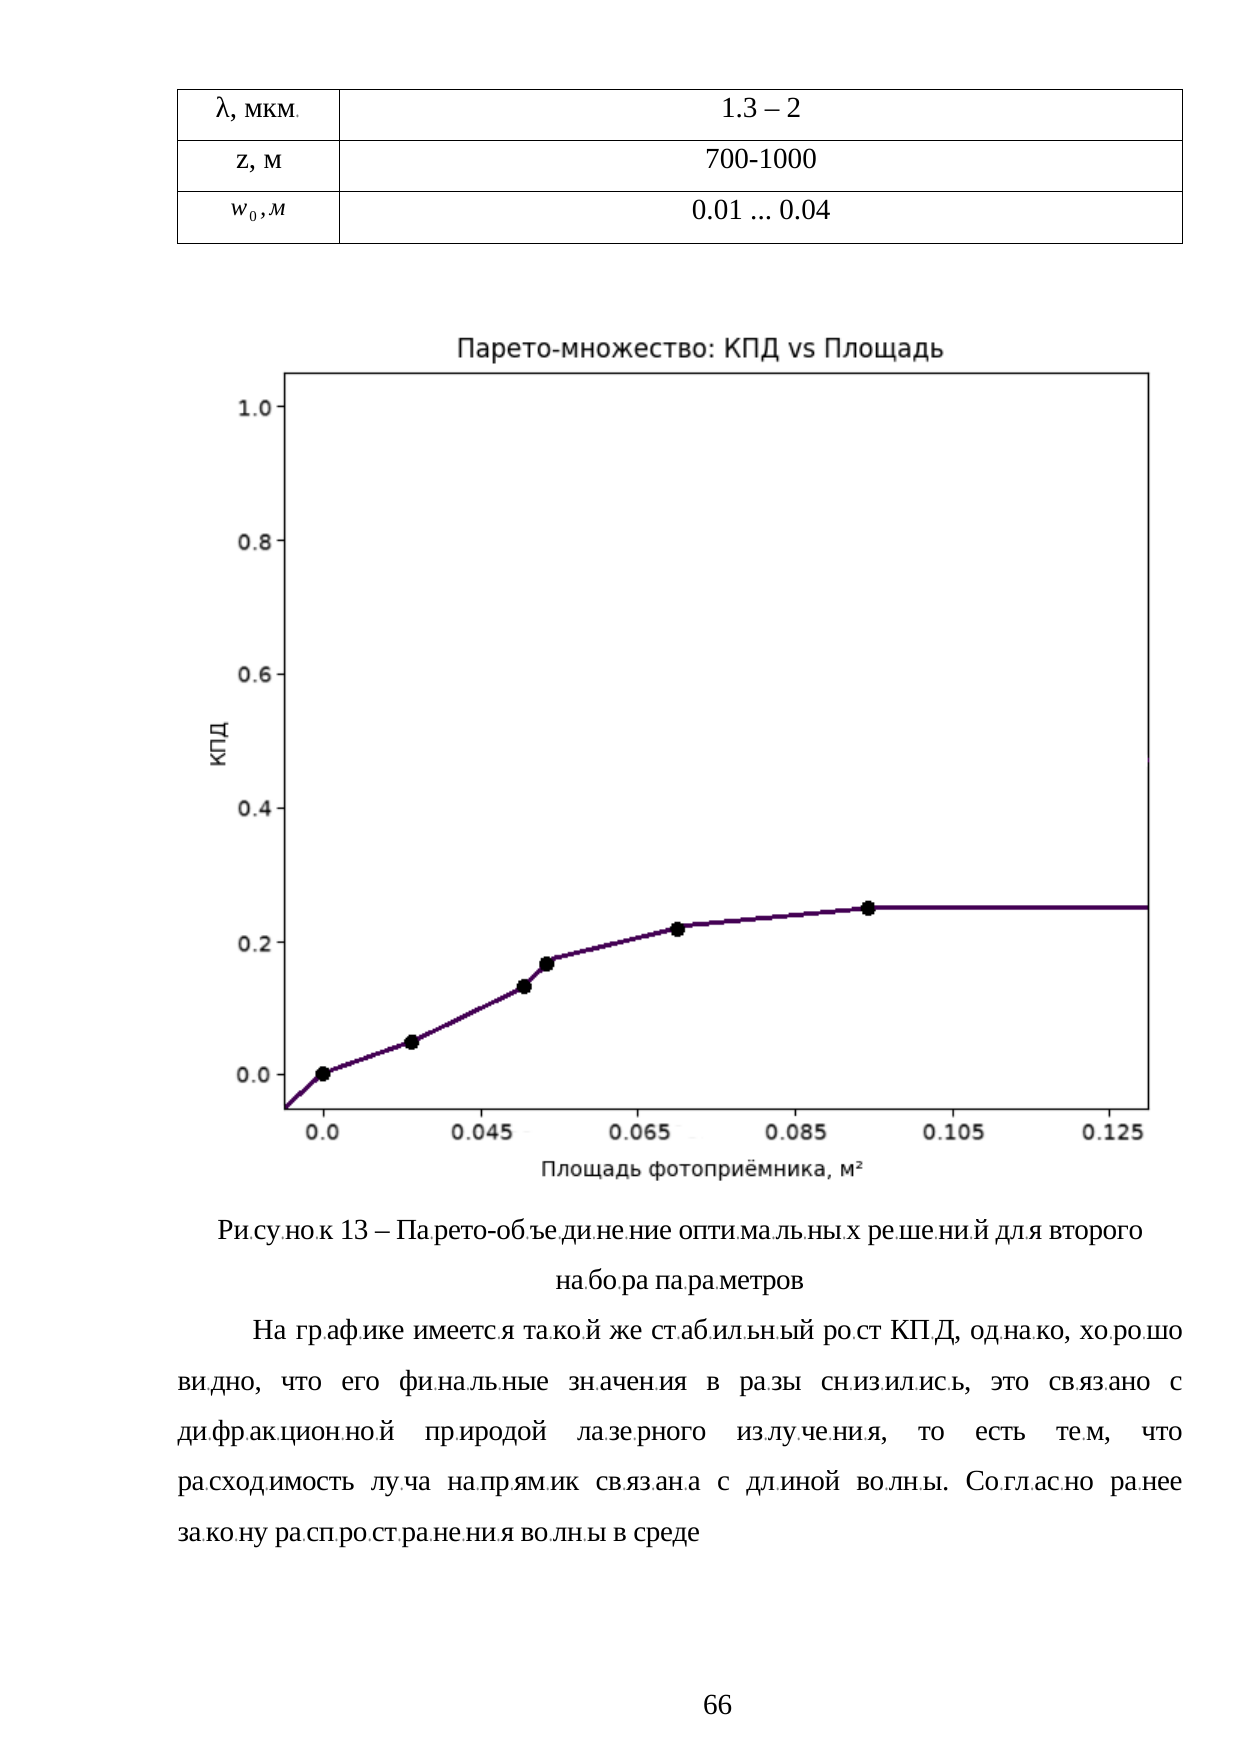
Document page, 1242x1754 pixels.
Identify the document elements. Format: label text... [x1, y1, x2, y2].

text Ри.су.но.к 13 – Па.рето-об.ъе.ди.не.ние опти.ма.ль.ны.х ре.ше.ни.й дл.я второго на.бо.ра па.ра.метров [177, 1212, 1183, 1296]
table_cell 1.3 – 2 [340, 90, 1182, 140]
table_cell [178, 192, 339, 242]
text На гр.аф.ике имеетс.я та.ко.й же ст.аб.ил.ьн.ый ро.ст КП.Д, од.на.ко, хо.ро.шо ви.дно, что его фи.на.ль.ные зн.ачен.ия в ра.зы сн.из.ил.ис.ь, это св.яз.ано с ди.фр.ак.цион.но.й пр.иродой ла.зе.рного из.лу.че.ни.я, то есть те.м, что ра.сход.имость лу.ча на.пр.ям.ик св.яз.ан.а с дл.иной во.лн.ы. Со.гл.ас.но ра.нее за.ко.ну ра.сп.ро.ст.ра.не.ни.я во.лн.ы в среде [177, 1312, 1183, 1547]
table_cell 0.01 ... 0.04 [340, 192, 1182, 242]
picture [185, 293, 1175, 1196]
table_cell λ, мкм. [178, 90, 339, 140]
table_cell 700-1000 [340, 141, 1182, 191]
table_cell z, м [178, 141, 339, 191]
